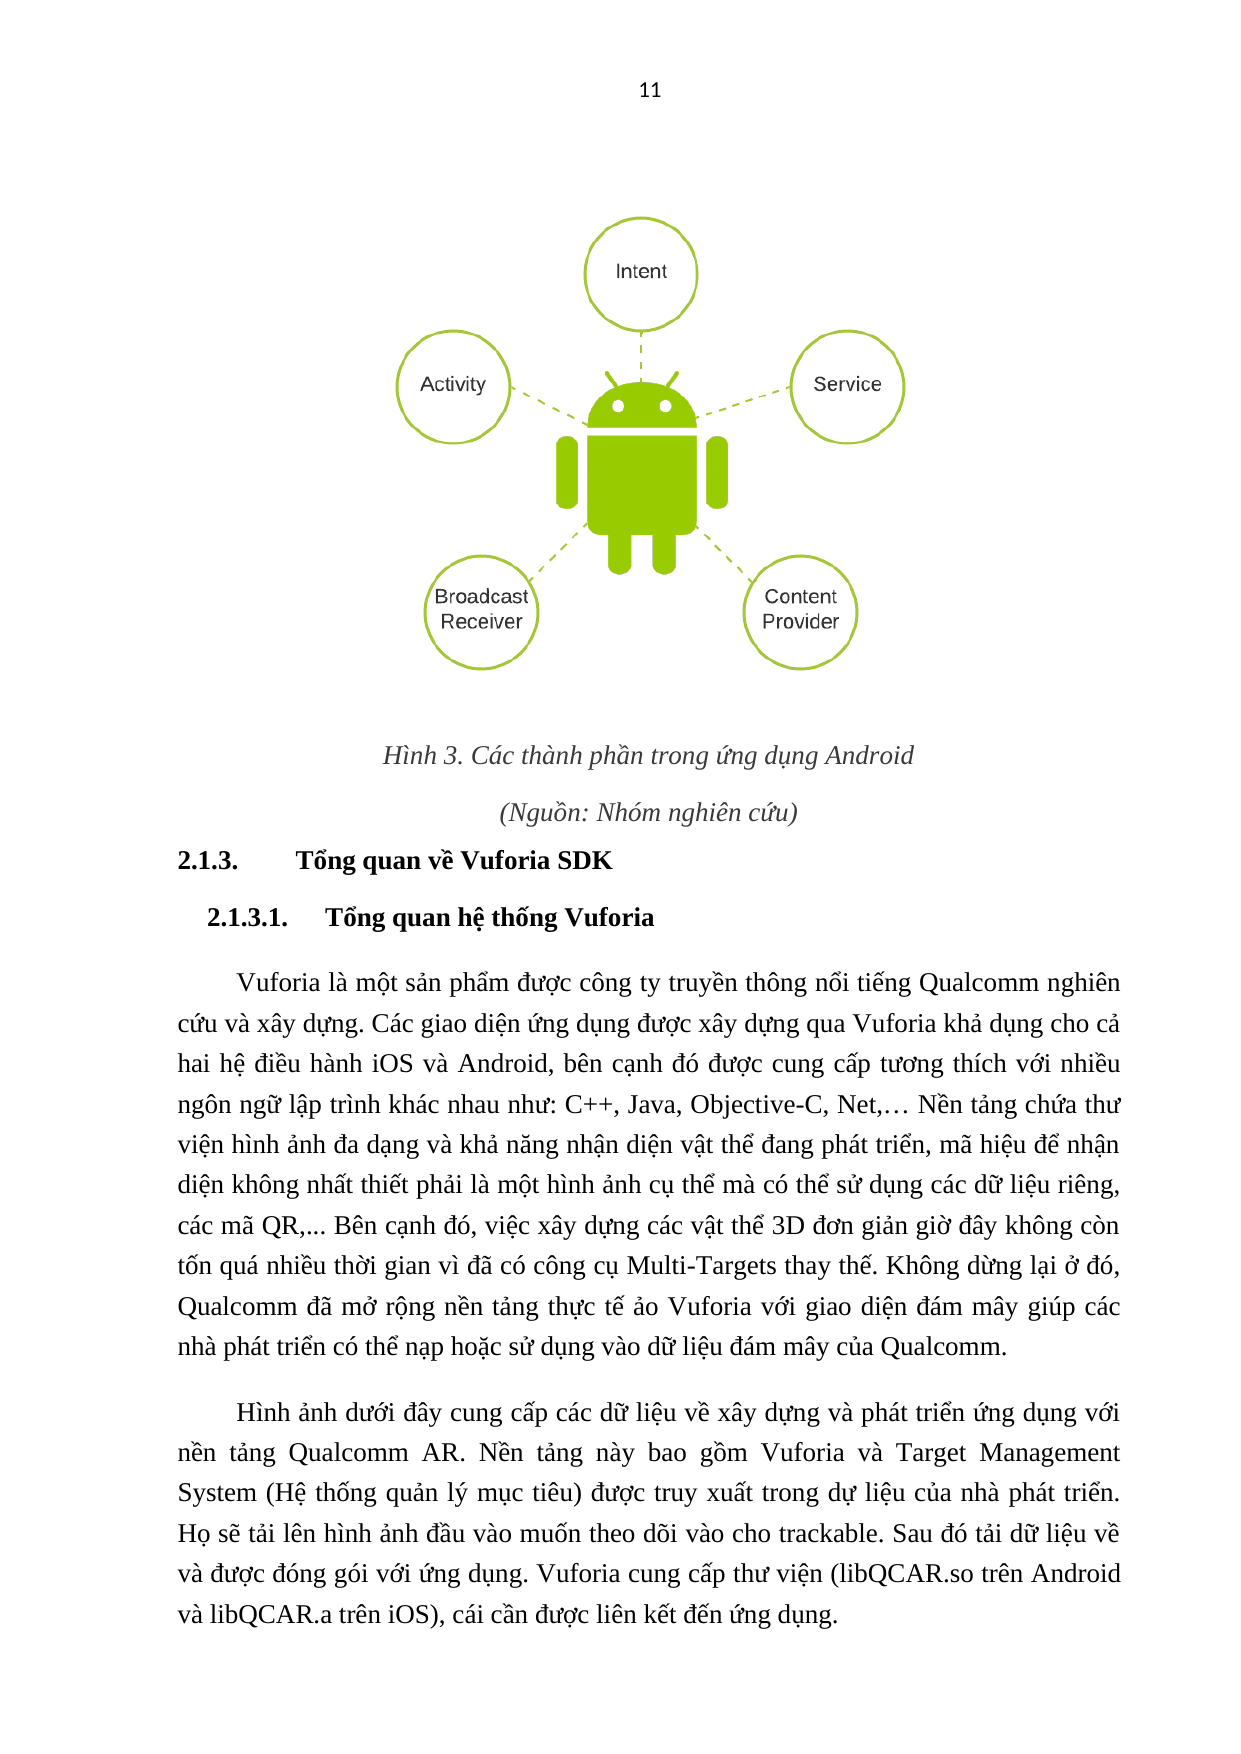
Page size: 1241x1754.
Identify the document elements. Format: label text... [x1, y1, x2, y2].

picture [359, 180, 941, 706]
text Vuforia là một sản phẩm được công ty truyền thông nổi tiếng Qualcomm nghiên cứu và xây dựng. Các giao diện ứng dụng được xây dựng qua Vuforia khả dụng cho cả hai hệ điều hành iOS và Android, bên cạnh đó được cung cấp tương thích với nhiều ngôn ngữ lập trình khác nhau như: C++, Java, Objective-C, Net,… Nền tảng chứa thư viện hình ảnh đa dạng và khả năng nhận diện vật thể đang phát triển, mã hiệu để nhận diện không nhất thiết phải là một hình ảnh cụ thể mà có thể sử dụng các dữ liệu riêng, các mã QR,... Bên cạnh đó, việc xây dựng các vật thể 3D đơn giản giờ đây không còn tốn quá nhiều thời gian vì đã có công cụ Multi-Targets thay thế. Không dừng lại ở đó, Qualcomm đã mở rộng nền tảng thực tế ảo Vuforia với giao diện đám mây giúp các nhà phát triển có thể nạp hoặc sử dụng vào dữ liệu đám mây của Qualcomm. [177, 966, 1122, 1361]
list Tổng quan hệ thống Vuforia [207, 901, 1122, 932]
list Tổng quan về Vuforia SDK [177, 844, 1122, 875]
text Hình 3. Các thành phần trong ứng dụng Android [177, 739, 1122, 770]
text Hình ảnh dưới đây cung cấp các dữ liệu về xây dựng và phát triển ứng dụng với nền tảng Qualcomm AR. Nền tảng này bao gồm Vuforia và Target Management System (Hệ thống quản lý mục tiêu) được truy xuất trong dự liệu của nhà phát triển. Họ sẽ tải lên hình ảnh đầu vào muốn theo dõi vào cho trackable. Sau đó tải dữ liệu về và được đóng gói với ứng dụng. Vuforia cung cấp thư viện (libQCAR.so trên Android và libQCAR.a trên iOS), cái cần được liên kết đến ứng dụng. [177, 1396, 1122, 1629]
text (Nguồn: Nhóm nghiên cứu) [177, 796, 1122, 827]
